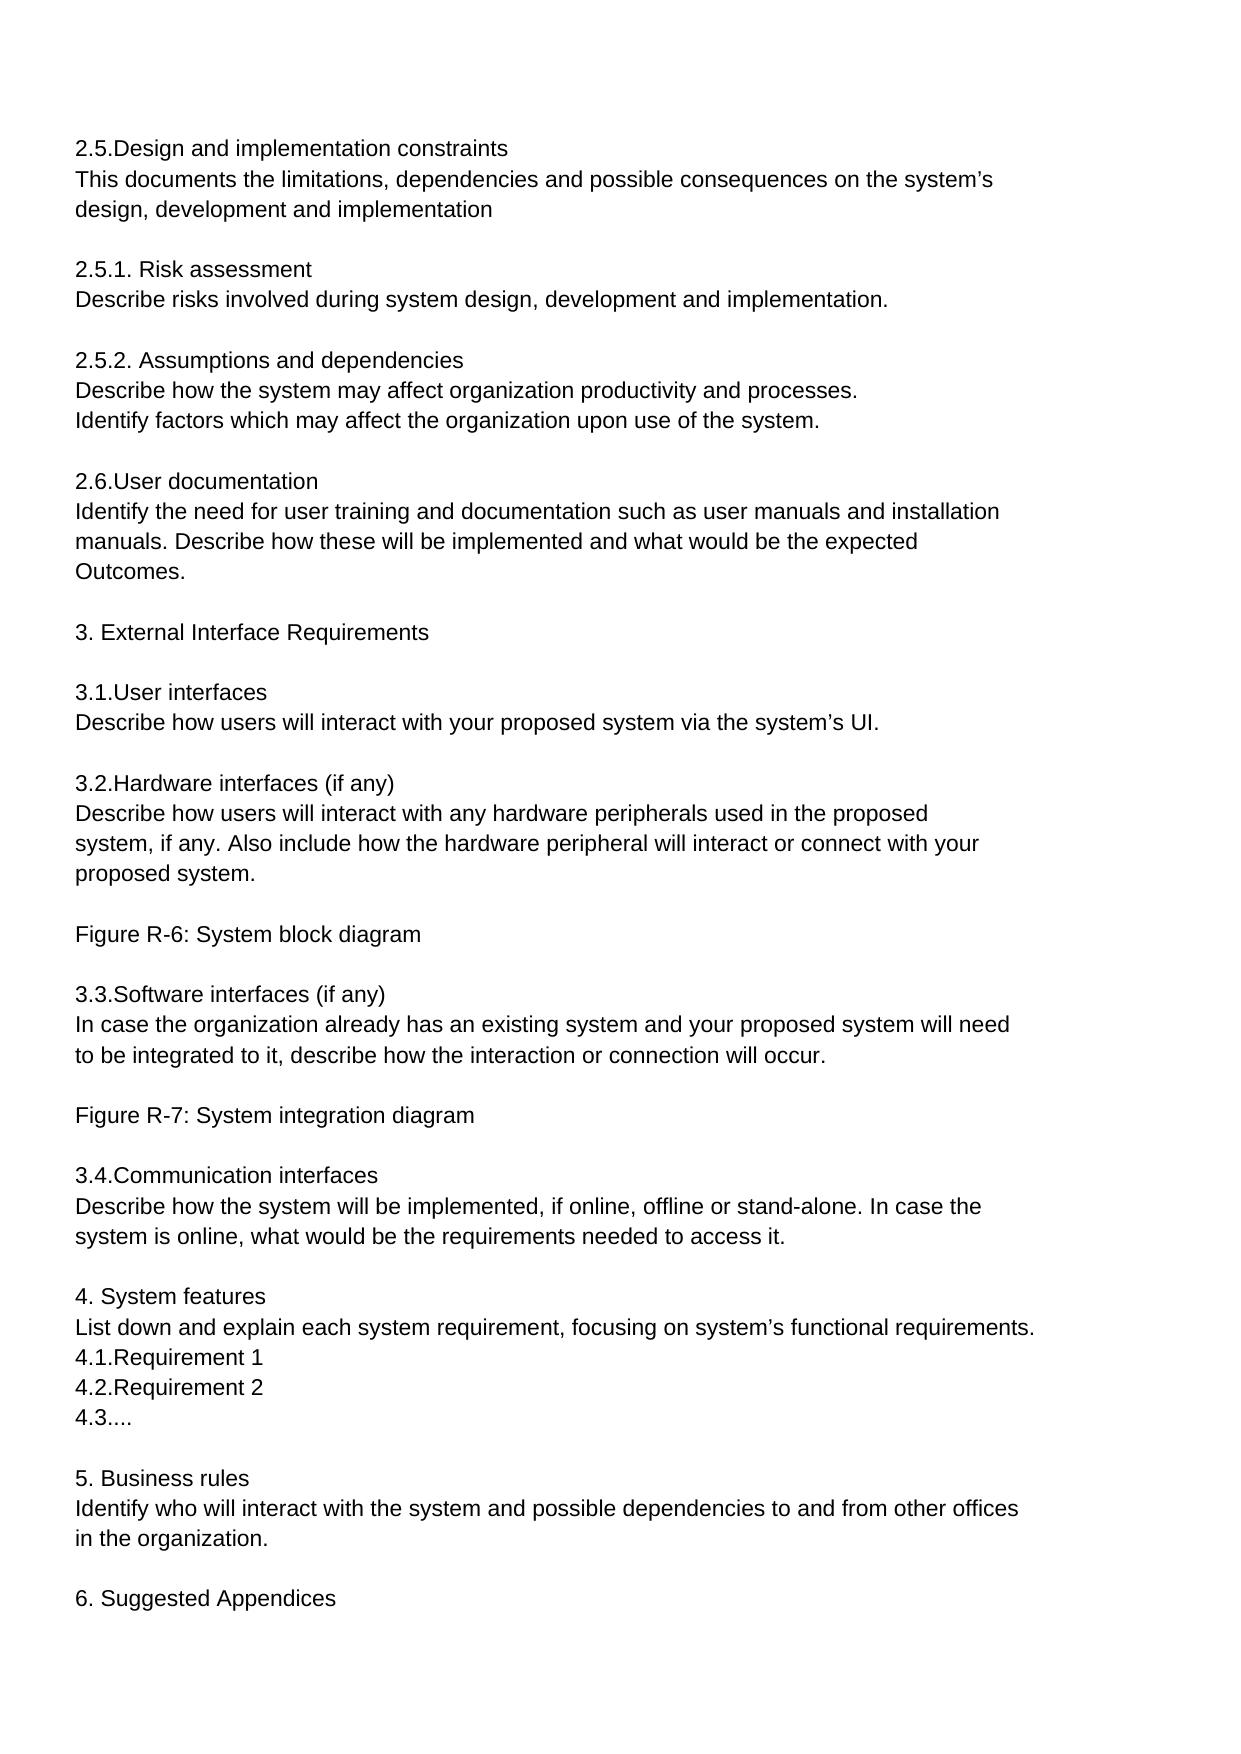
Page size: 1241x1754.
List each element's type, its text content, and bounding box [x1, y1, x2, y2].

text 3.1.User interfaces [75, 679, 1165, 706]
text 2.5.2. Assumptions and dependencies [75, 347, 1165, 373]
text 3.3.Software interfaces (if any) [75, 981, 1165, 1008]
text manuals. Describe how these will be implemented and what would be the expected [75, 528, 1165, 554]
text List down and explain each system requirement, focusing on system’s functional requirements. [75, 1313, 1165, 1340]
text system, if any. Also include how the hardware peripheral will interact or connect with your [75, 830, 1165, 857]
text 3.2.Hardware interfaces (if any) [75, 770, 1165, 796]
text 4.1.Requirement 1 [75, 1344, 1165, 1370]
text Describe how users will interact with your proposed system via the system’s UI. [75, 709, 1165, 736]
text to be integrated to it, describe how the interaction or connection will occur. [75, 1042, 1165, 1068]
text Outcomes. [75, 558, 1165, 585]
text 4.2.Requirement 2 [75, 1374, 1165, 1400]
text Describe how users will interact with any hardware peripherals used in the proposed [75, 800, 1165, 826]
text Describe how the system may affect organization productivity and processes. [75, 377, 1165, 403]
text 6. Suggested Appendices [75, 1585, 1165, 1612]
text 2.5.1. Risk assessment [75, 256, 1165, 283]
text Identify who will interact with the system and possible dependencies to and from other offices [75, 1495, 1165, 1521]
text Figure R-7: System integration diagram [75, 1102, 1165, 1128]
text 3.4.Communication interfaces [75, 1162, 1165, 1189]
text 2.5.Design and implementation constraints [75, 135, 1165, 162]
text 4. System features [75, 1283, 1165, 1310]
text proposed system. [75, 860, 1165, 887]
text Describe risks involved during system design, development and implementation. [75, 286, 1165, 313]
text 3. External Interface Requirements [75, 619, 1165, 645]
text 4.3.... [75, 1404, 1165, 1431]
text In case the organization already has an existing system and your proposed system will need [75, 1011, 1165, 1038]
text Describe how the system will be implemented, if online, offline or stand-alone. In case the [75, 1193, 1165, 1219]
text Figure R-6: System block diagram [75, 921, 1165, 947]
text 5. Business rules [75, 1464, 1165, 1491]
text 2.6.User documentation [75, 468, 1165, 494]
text in the organization. [75, 1525, 1165, 1551]
text design, development and implementation [75, 196, 1165, 222]
text This documents the limitations, dependencies and possible consequences on the system’s [75, 166, 1165, 192]
text Identify the need for user training and documentation such as user manuals and installation [75, 498, 1165, 524]
text Identify factors which may affect the organization upon use of the system. [75, 407, 1165, 434]
text system is online, what would be the requirements needed to access it. [75, 1223, 1165, 1249]
